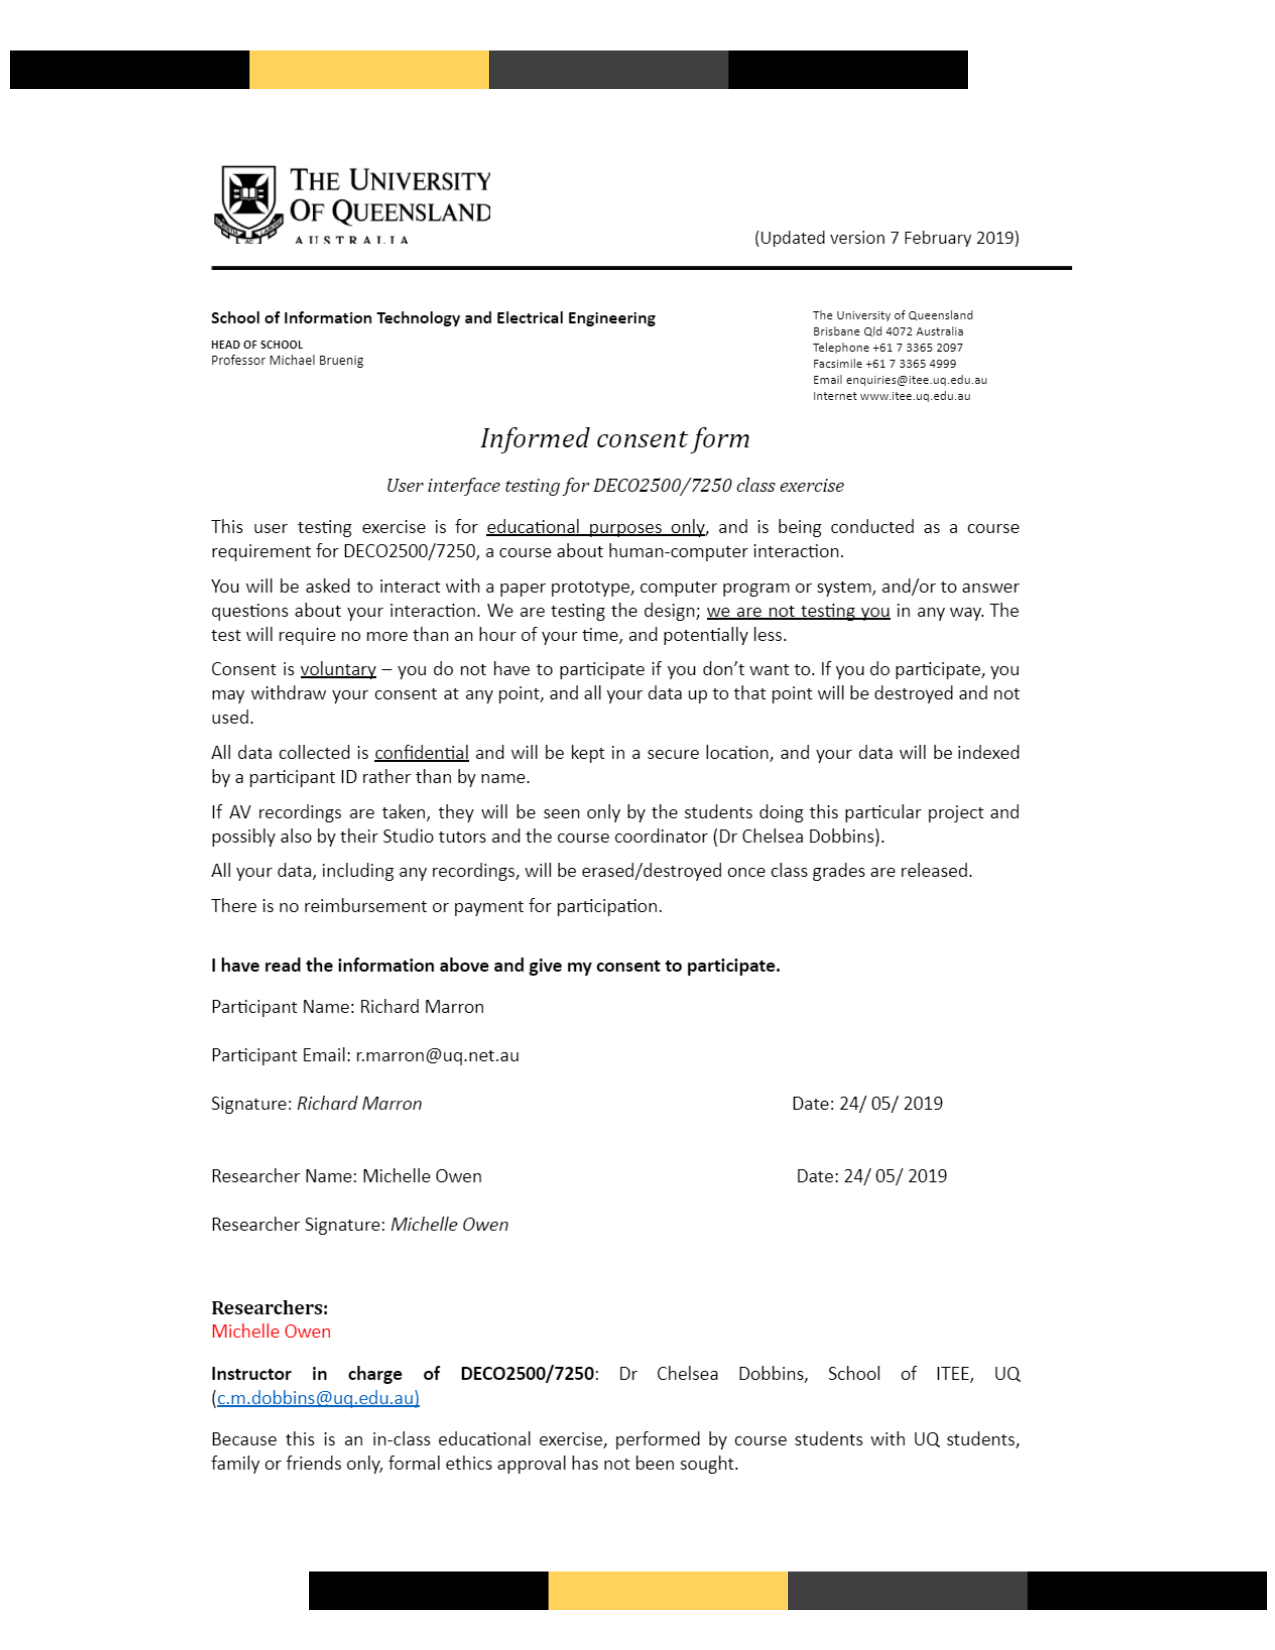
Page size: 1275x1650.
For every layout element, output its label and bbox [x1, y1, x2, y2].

picture [203, 150, 1073, 1501]
picture [300, 1563, 1275, 1618]
picture [0, 42, 976, 97]
